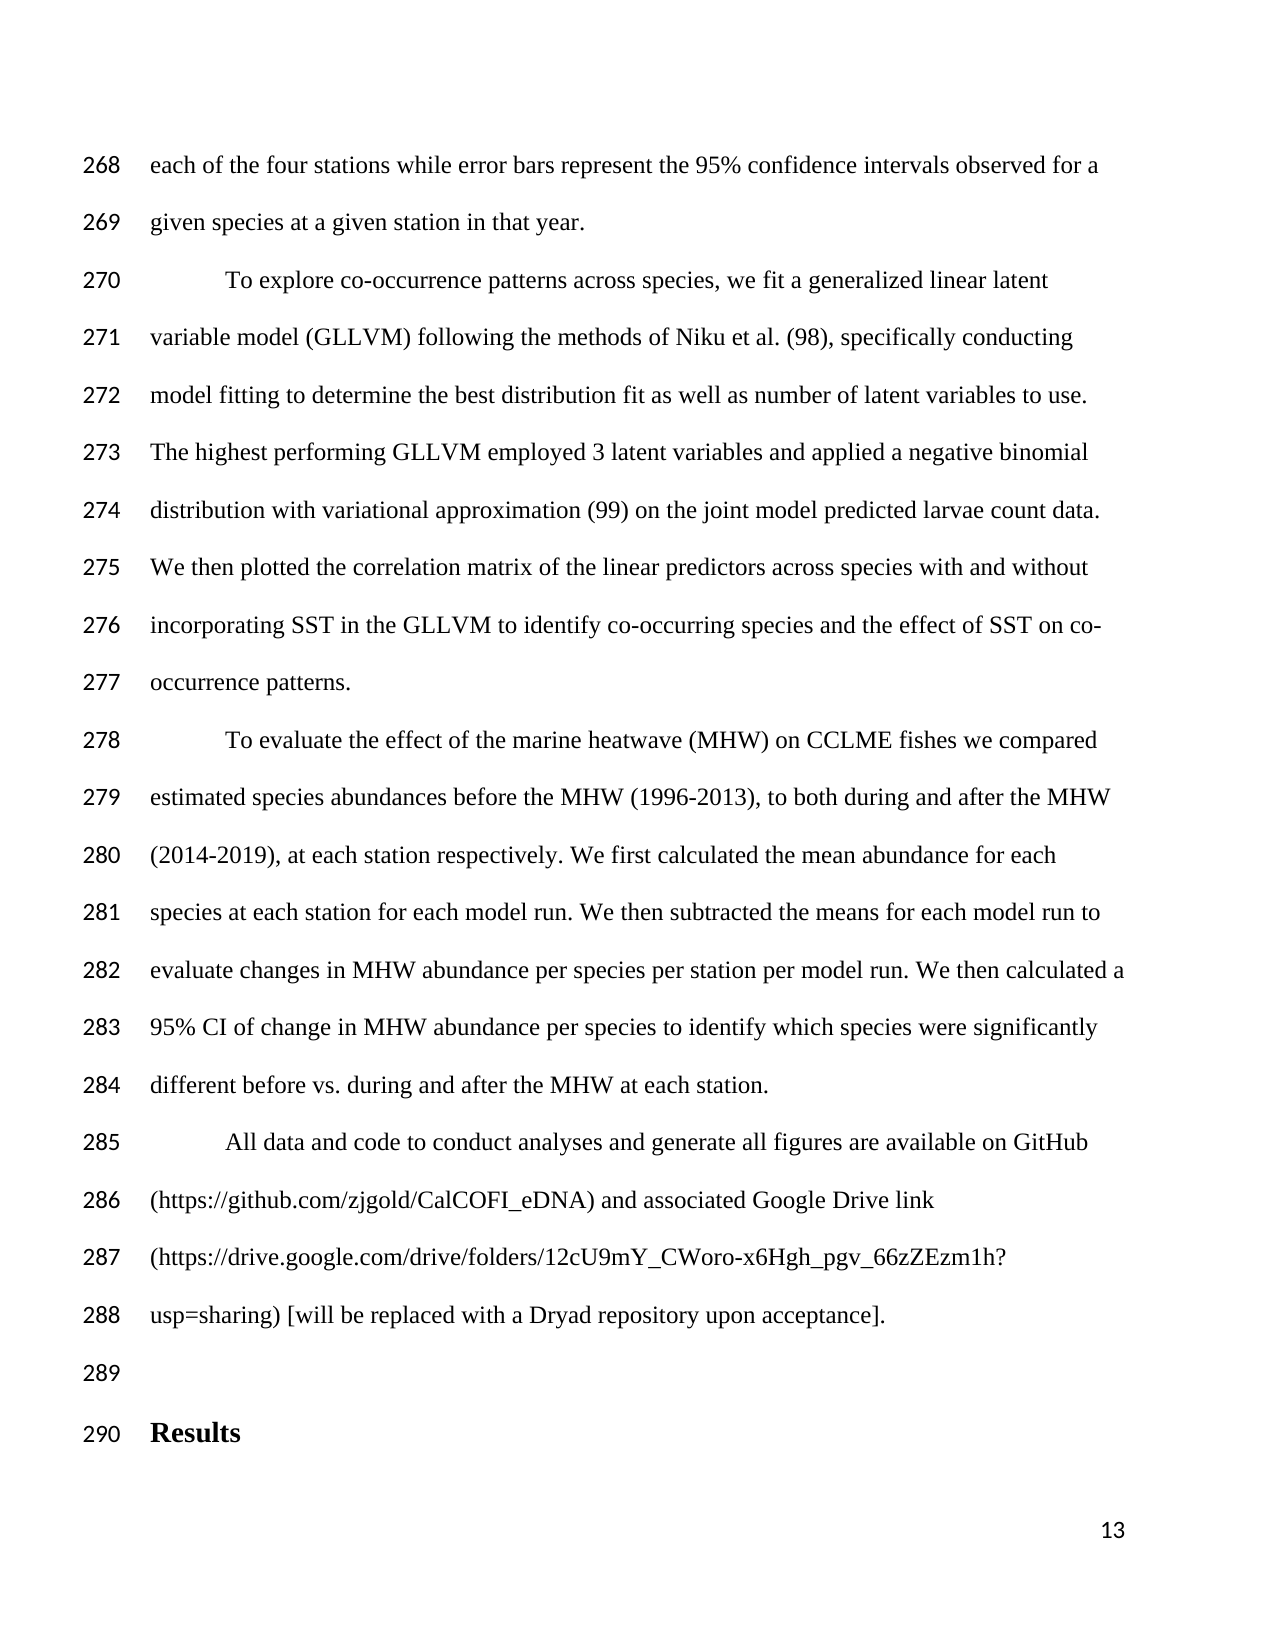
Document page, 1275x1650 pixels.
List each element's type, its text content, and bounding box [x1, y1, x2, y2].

text All data and code to conduct analyses and generate all figures are available on GitHub (https://github.com/zjgold/CalCOFI_eDNA) and associated Google Drive link (https://drive.google.com/drive/folders/12cU9mY_CWoro-x6Hgh_pgv_66zZEzm1h?usp=sharing) [will be replaced with a Dryad repository upon acceptance]. [150, 1127, 1125, 1329]
text To evaluate the effect of the marine heatwave (MHW) on CCLME fishes we compared estimated species abundances before the MHW (1996-2013), to both during and after the MHW (2014-2019), at each station respectively. We first calculated the mean abundance for each species at each station for each model run. We then subtracted the means for each model run to evaluate changes in MHW abundance per species per station per model run. We then calculated a 95% CI of change in MHW abundance per species to identify which species were significantly different before vs. during and after the MHW at each station. [150, 725, 1125, 1099]
text Results [150, 1415, 1125, 1448]
text To explore co-occurrence patterns across species, we fit a generalized linear latent variable model (GLLVM) following the methods of Niku et al. (98), specifically conducting model fitting to determine the best distribution fit as well as number of latent variables to use. The highest performing GLLVM employed 3 latent variables and applied a negative binomial distribution with variational approximation (99) on the joint model predicted larvae count data. We then plotted the correlation matrix of the linear predictors across species with and without incorporating SST in the GLLVM to identify co-occurring species and the effect of SST on co-occurrence patterns. [150, 265, 1125, 696]
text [150, 150, 1125, 236]
